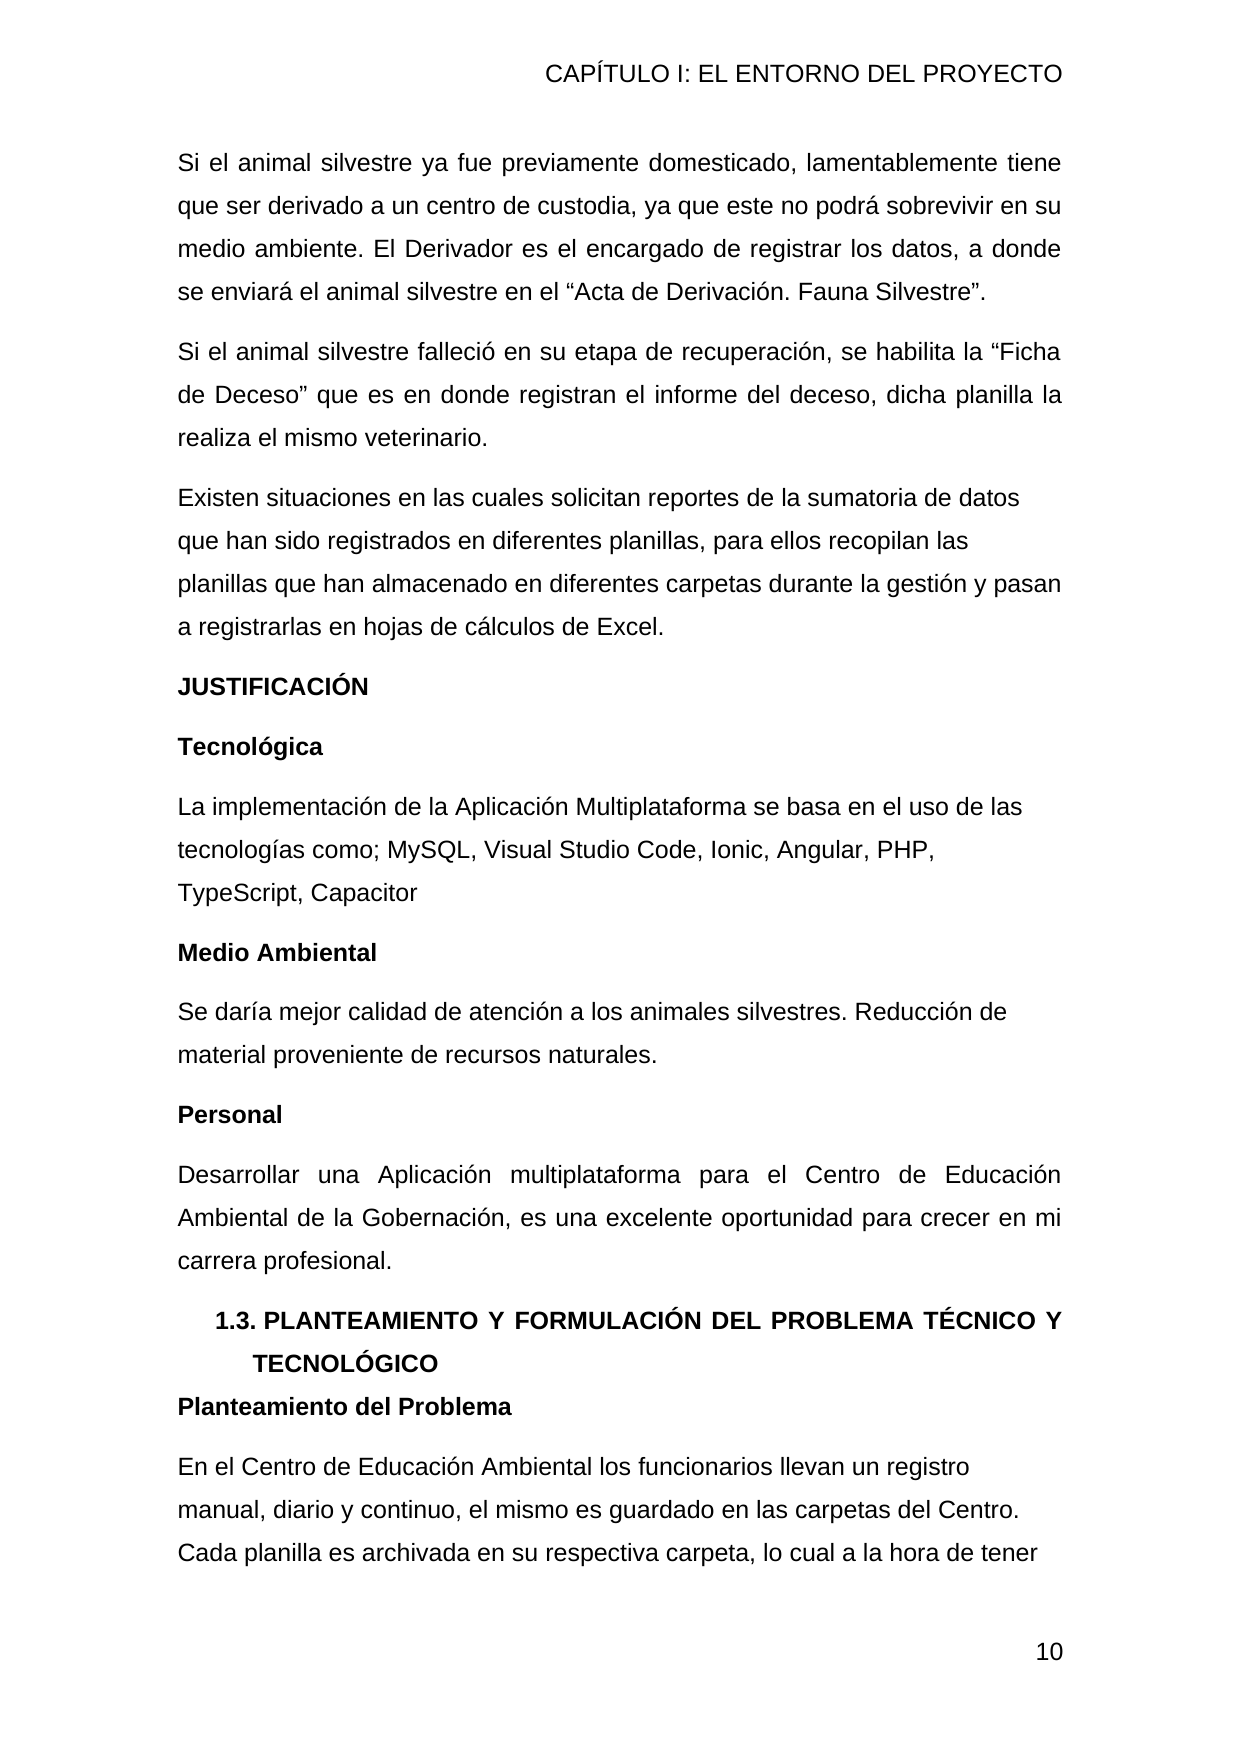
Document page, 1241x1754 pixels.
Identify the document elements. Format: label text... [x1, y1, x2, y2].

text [177, 1452, 1063, 1567]
text Tecnológica [177, 732, 1063, 761]
text Si el animal silvestre falleció en su etapa de recuperación, se habilita la “Ficha de Deceso” que es en donde registran el informe del deceso, dicha planilla la realiza el mismo veterinario. [177, 337, 1063, 452]
text Planteamiento del Problema [177, 1392, 1063, 1421]
text Medio Ambiental [177, 938, 1063, 966]
text La implementación de la Aplicación Multiplataforma se basa en el uso de las tecnologías como; MySQL, Visual Studio Code, Ionic, Angular, PHP, TypeScript, Capacitor [177, 792, 1063, 907]
subtitle PLANTEAMIENTO Y FORMULACIÓN DEL PROBLEMA TÉCNICO Y TECNOLÓGICO [215, 1306, 1063, 1378]
text Personal [177, 1100, 1063, 1129]
text Desarrollar una Aplicación multiplataforma para el Centro de Educación Ambiental de la Gobernación, es una excelente oportunidad para crecer en mi carrera profesional. [177, 1160, 1063, 1275]
text Se daría mejor calidad de atención a los animales silvestres. Reducción de material proveniente de recursos naturales. [177, 997, 1063, 1069]
text Existen situaciones en las cuales solicitan reportes de la sumatoria de datos que han sido registrados en diferentes planillas, para ellos recopilan las planillas que han almacenado en diferentes carpetas durante la gestión y pasan a registrarlas en hojas de cálculos de Excel. [177, 483, 1063, 641]
text JUSTIFICACIÓN [177, 672, 1063, 701]
text Si el animal silvestre ya fue previamente domesticado, lamentablemente tiene que ser derivado a un centro de custodia, ya que este no podrá sobrevivir en su medio ambiente. El Derivador es el encargado de registrar los datos, a donde se enviará el animal silvestre en el “Acta de Derivación. Fauna Silvestre”. [177, 148, 1063, 306]
